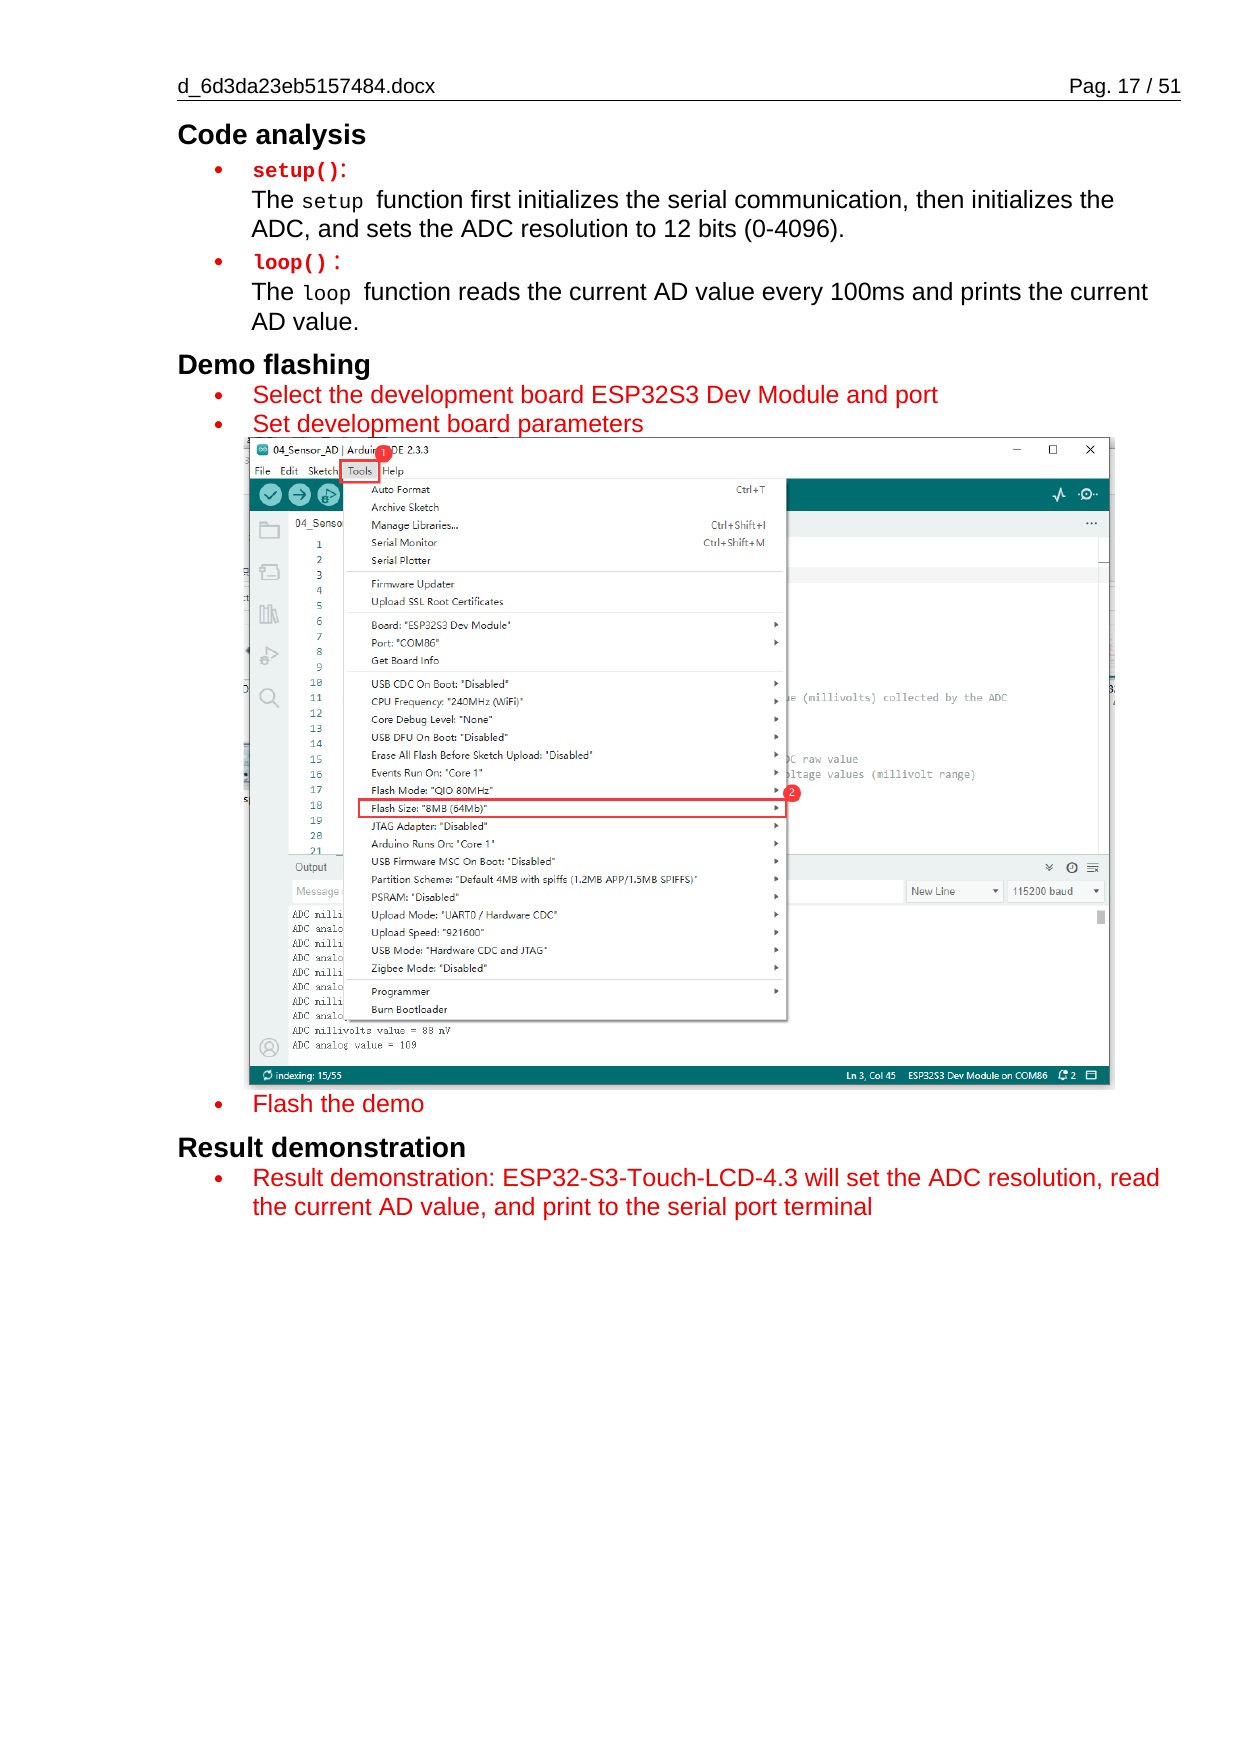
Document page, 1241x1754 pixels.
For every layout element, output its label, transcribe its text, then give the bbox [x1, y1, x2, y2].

text Result demonstration: ESP32-S3-Touch-LCD-4.3 will set the ADC resolution, read the current AD value, and print to the serial port terminal [215, 1163, 1181, 1221]
subtitle Code analysis [177, 118, 1181, 151]
subtitle Demo flashing [177, 348, 1181, 380]
text setup(): [215, 151, 1181, 184]
text Set development board parameters [215, 409, 1181, 438]
subtitle Result demonstration [177, 1131, 1181, 1163]
picture [243, 437, 1115, 1090]
text The setup function first initializes the serial communication, then initializes the ADC, and sets the ADC resolution to 12 bits (0-4096). [251, 184, 1181, 243]
text Select the development board ESP32S3 Dev Module and port [215, 380, 1181, 409]
text loop() : [215, 243, 1181, 277]
text Flash the demo [215, 1089, 1181, 1118]
text The loop function reads the current AD value every 100ms and prints the current AD value. [251, 277, 1181, 336]
